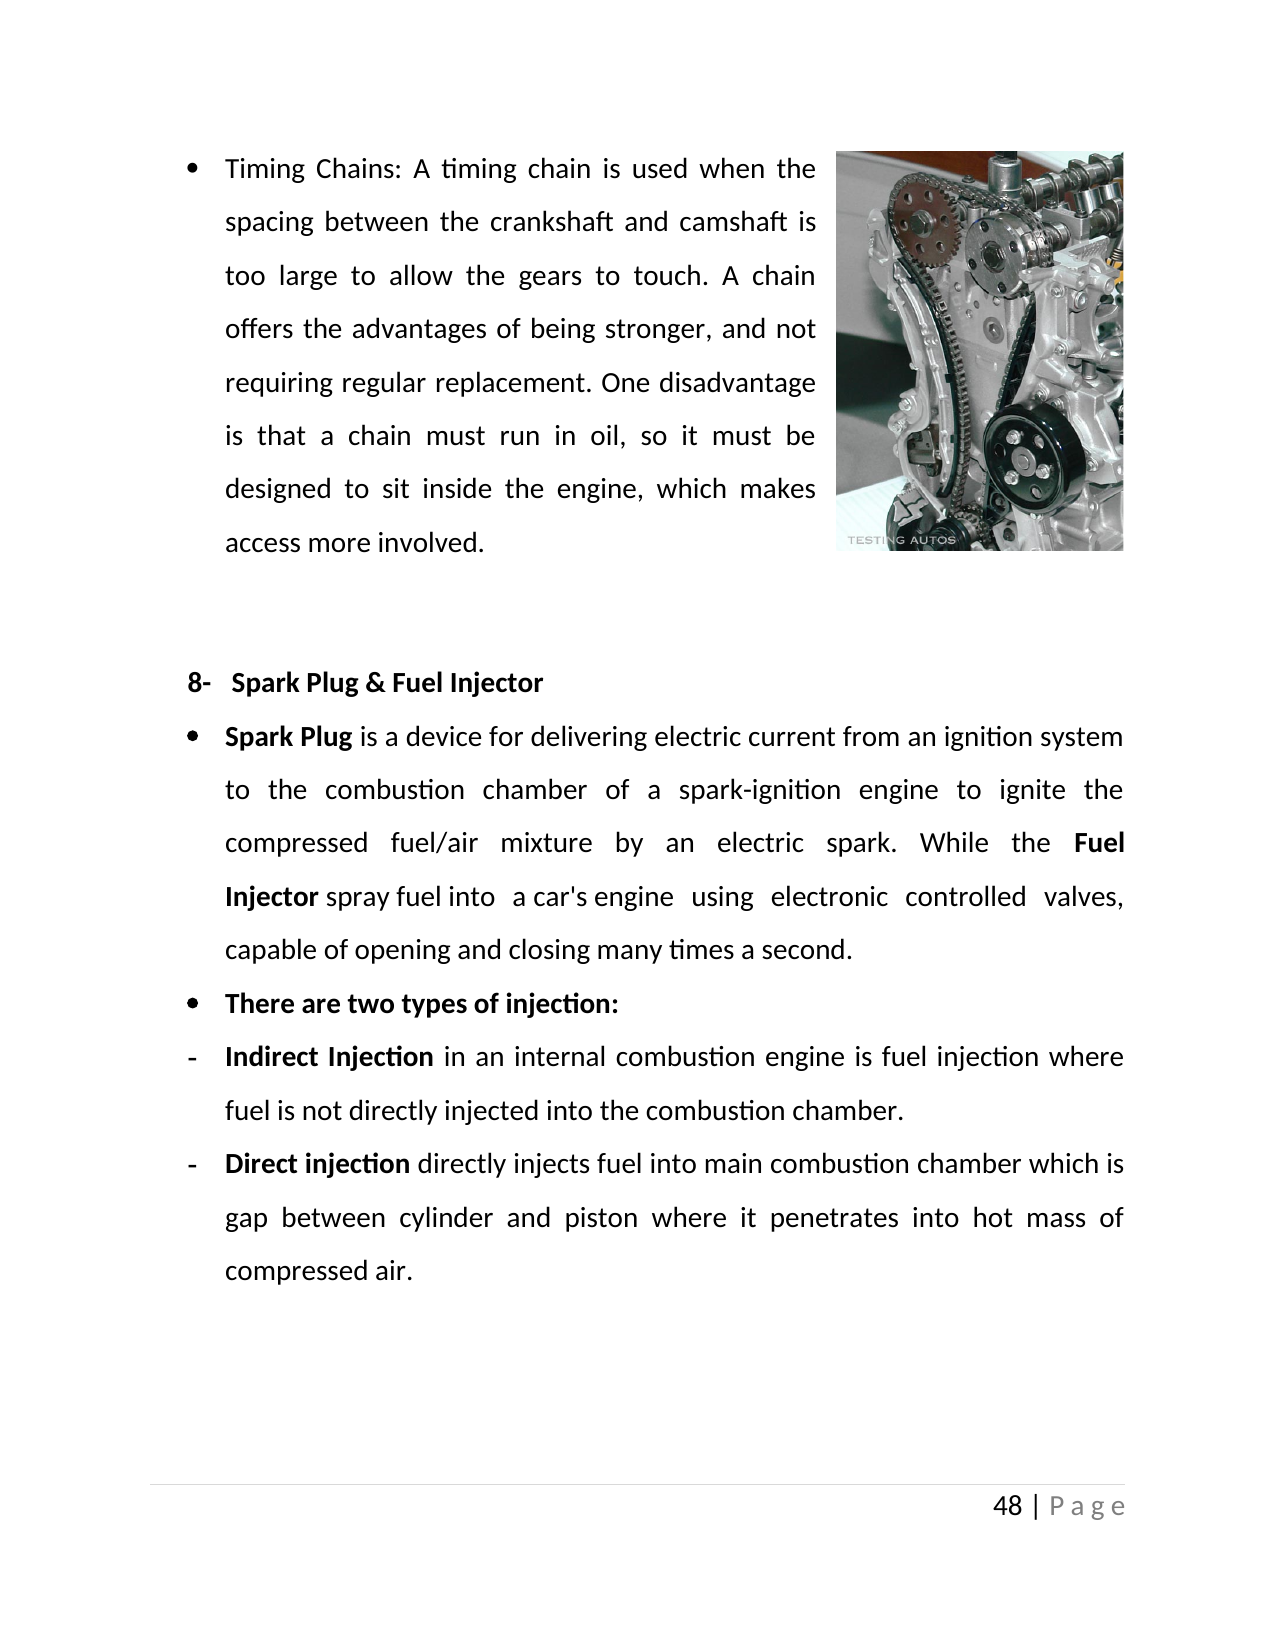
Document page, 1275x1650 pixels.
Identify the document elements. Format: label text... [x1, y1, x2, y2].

list Spark Plug is a device for delivering electric current from an ignition system to the combustion chamber of a spark-ignition engine to ignite the compressed fuel/air mixture by an electric spark. While the Fuel Injector spray fuel into a car's engine using electronic controlled valves, capable of opening and closing many times a second. [187, 718, 1125, 967]
picture [836, 151, 1124, 551]
list Direct injection directly injects fuel into main combustion chamber which is gap between cylinder and piston where it penetrates into hot mass of compressed air. [187, 1145, 1125, 1288]
list Indirect Injection in an internal combustion engine is fuel injection where fuel is not directly injected into the combustion chamber. [187, 1038, 1125, 1127]
list There are two types of injection: [187, 985, 1125, 1021]
list Spark Plug & Fuel Injector [187, 664, 1125, 700]
